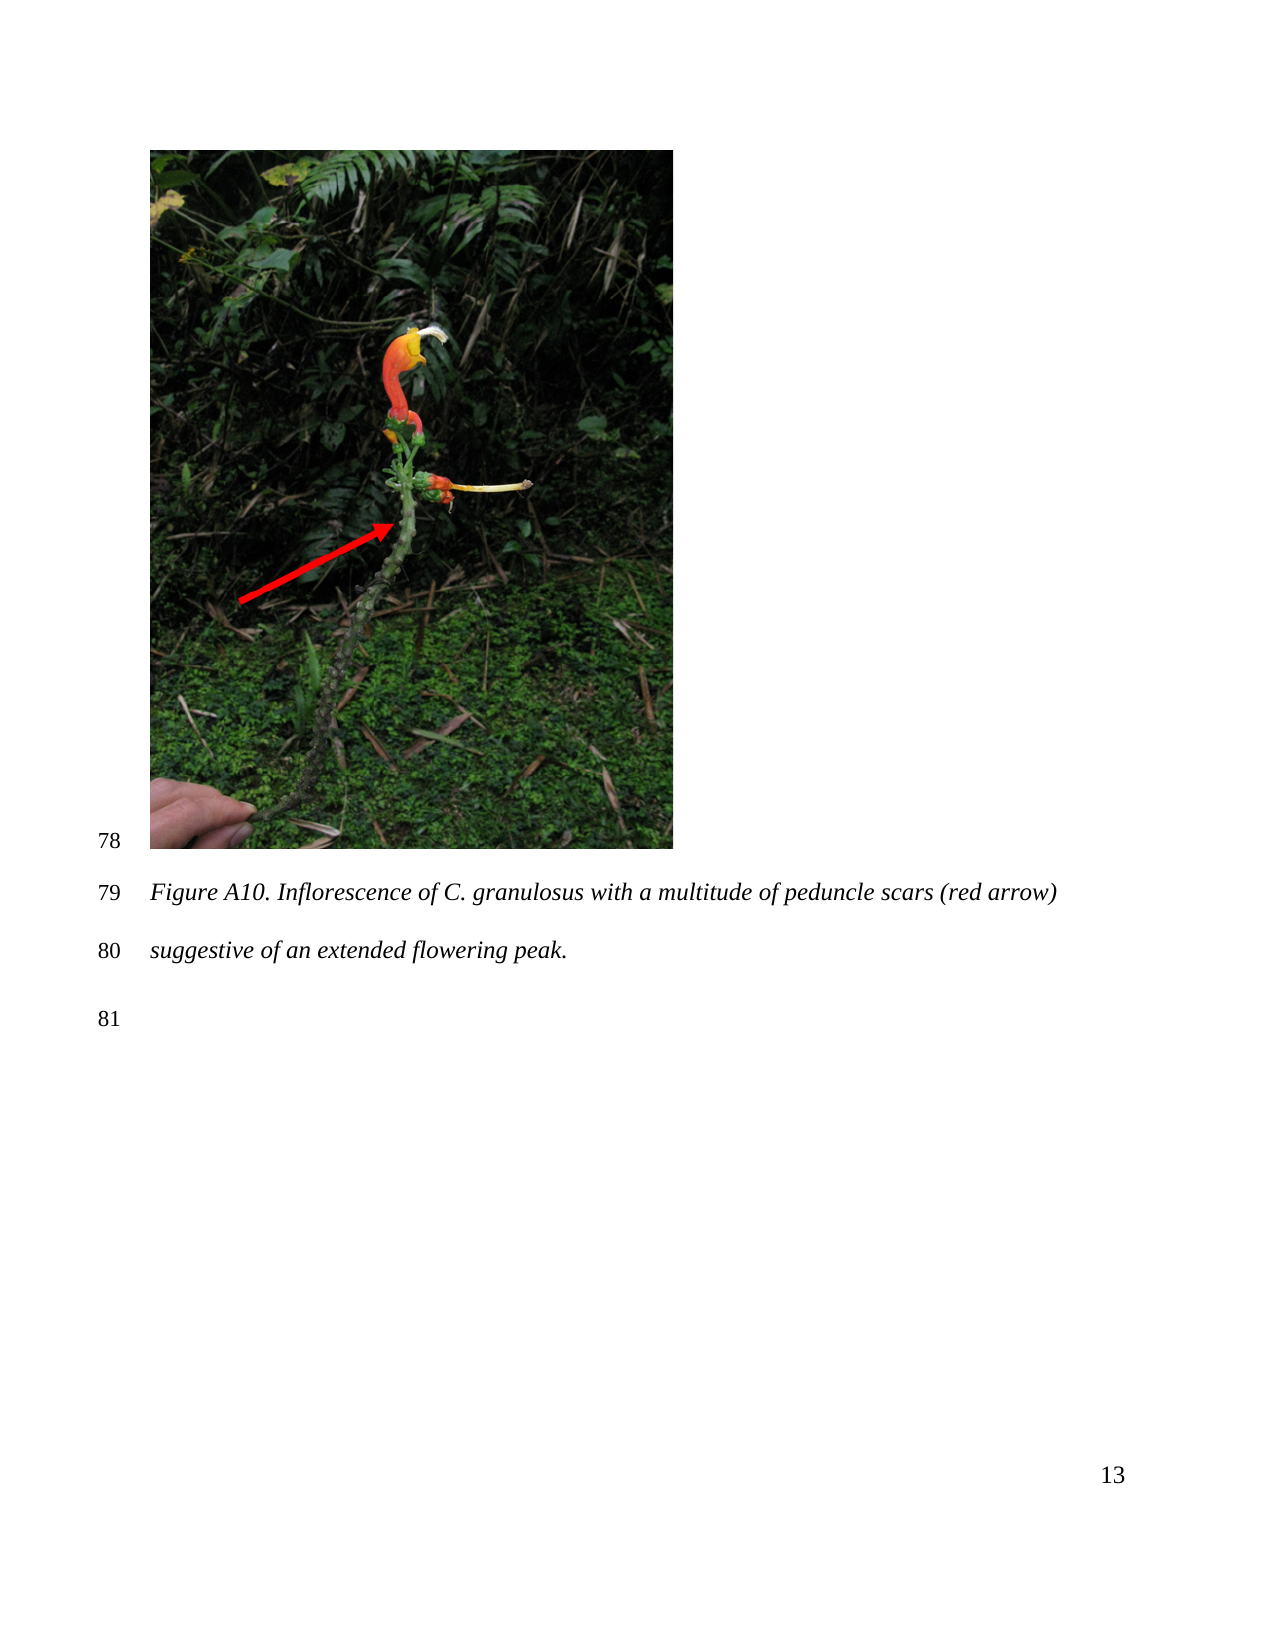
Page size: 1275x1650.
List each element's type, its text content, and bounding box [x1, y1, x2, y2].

picture [150, 150, 674, 849]
text Figure A10. Inflorescence of C. granulosus with a multitude of peduncle scars (red arrow) suggestive of an extended flowering peak. [150, 877, 1125, 963]
